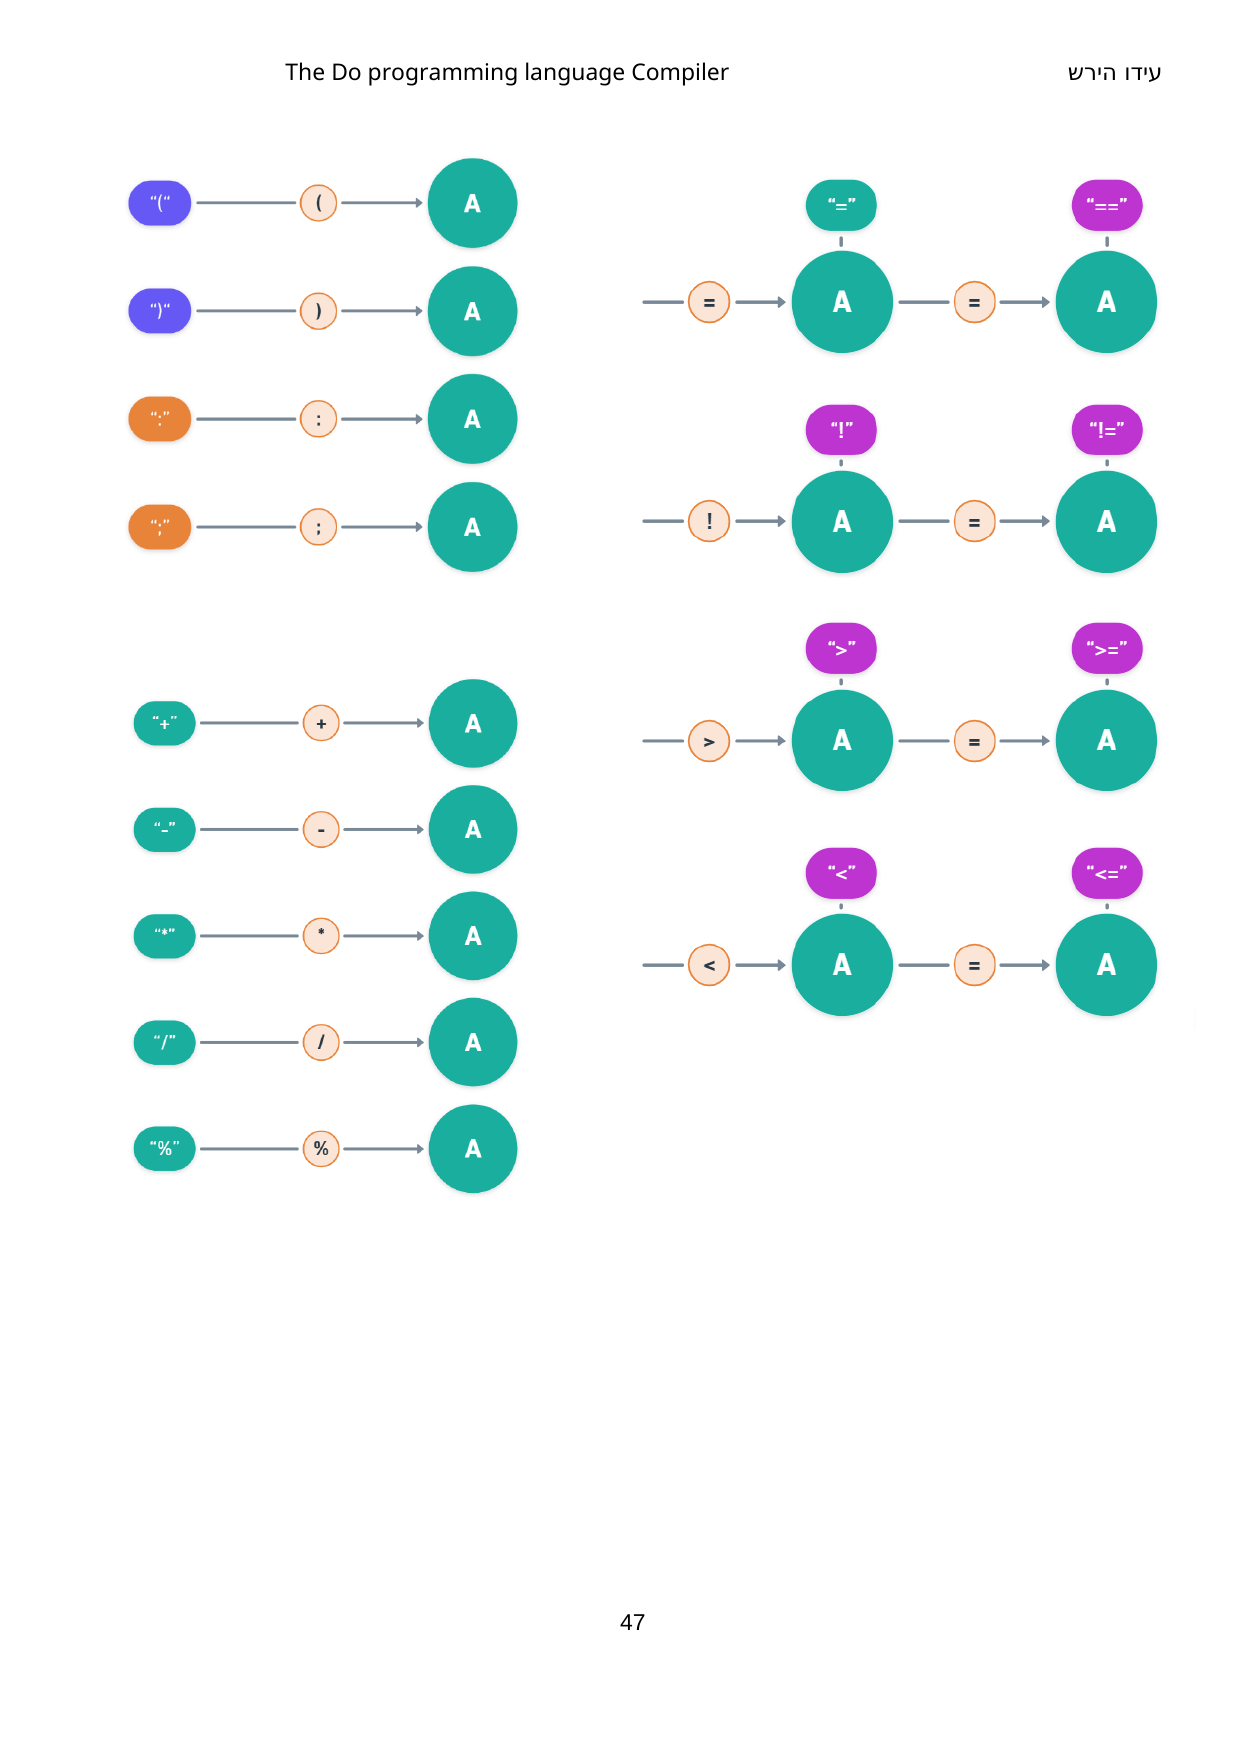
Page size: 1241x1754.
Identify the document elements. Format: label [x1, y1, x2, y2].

picture [117, 673, 530, 1199]
picture [635, 167, 1196, 1030]
picture [116, 156, 531, 578]
